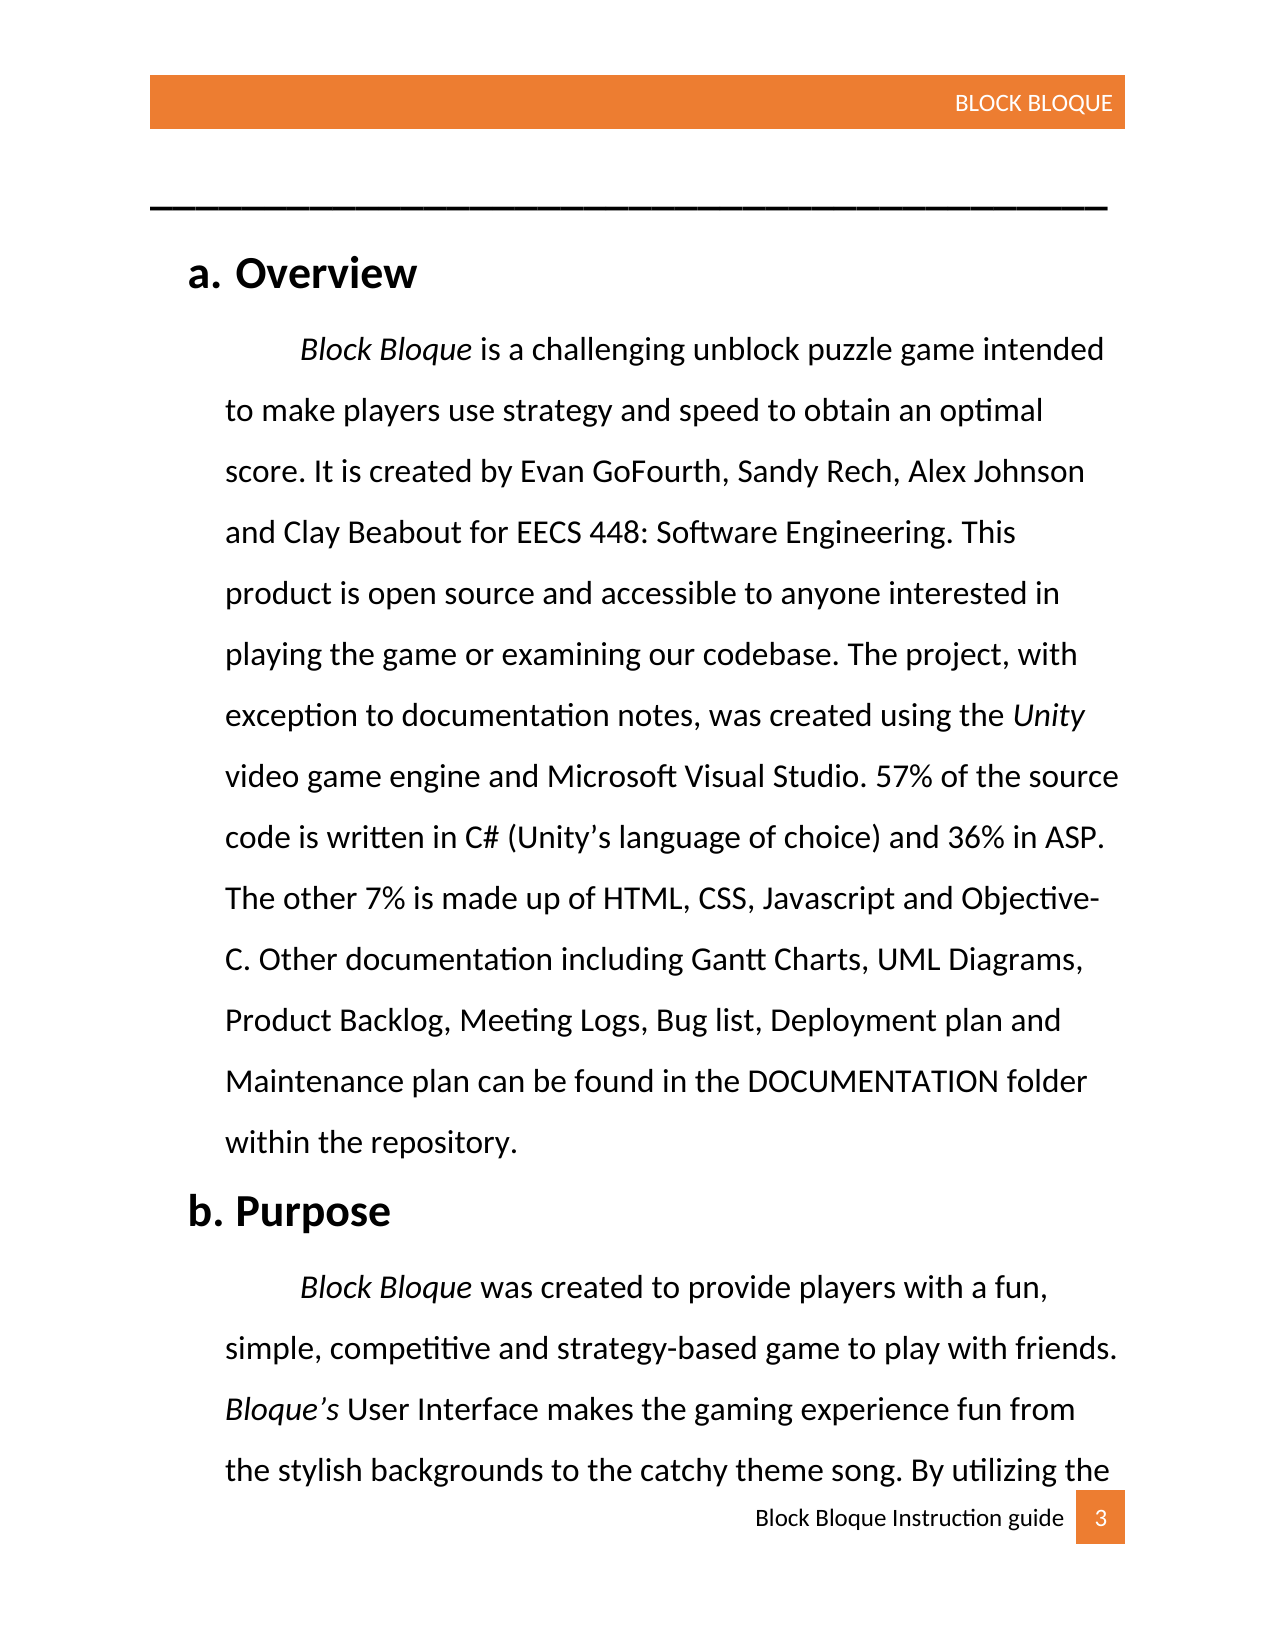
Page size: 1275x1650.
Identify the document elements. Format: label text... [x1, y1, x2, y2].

list Overview [187, 244, 1125, 300]
list Block Bloque is a challenging unblock puzzle game intended to make players use strategy and speed to obtain an optimal score. It is created by Evan GoFourth, Sandy Rech, Alex Johnson and Clay Beabout for EECS 448: Software Engineering. This product is open source and accessible to anyone interested in playing the game or examining our codebase. The project, with exception to documentation notes, was created using the Unity video game engine and Microsoft Visual Studio. 57% of the source code is written in C# (Unity’s language of choice) and 36% in ASP. The other 7% is made up of HTML, CSS, Javascript and Objective-C. Other documentation including Gantt Charts, UML Diagrams, Product Backlog, Meeting Logs, Bug list, Deployment plan and Maintenance plan can be found in the DOCUMENTATION folder within the repository. [225, 328, 1125, 1162]
list Purpose [187, 1182, 1125, 1238]
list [225, 1266, 1125, 1490]
text __________________________________________ [150, 160, 1125, 216]
